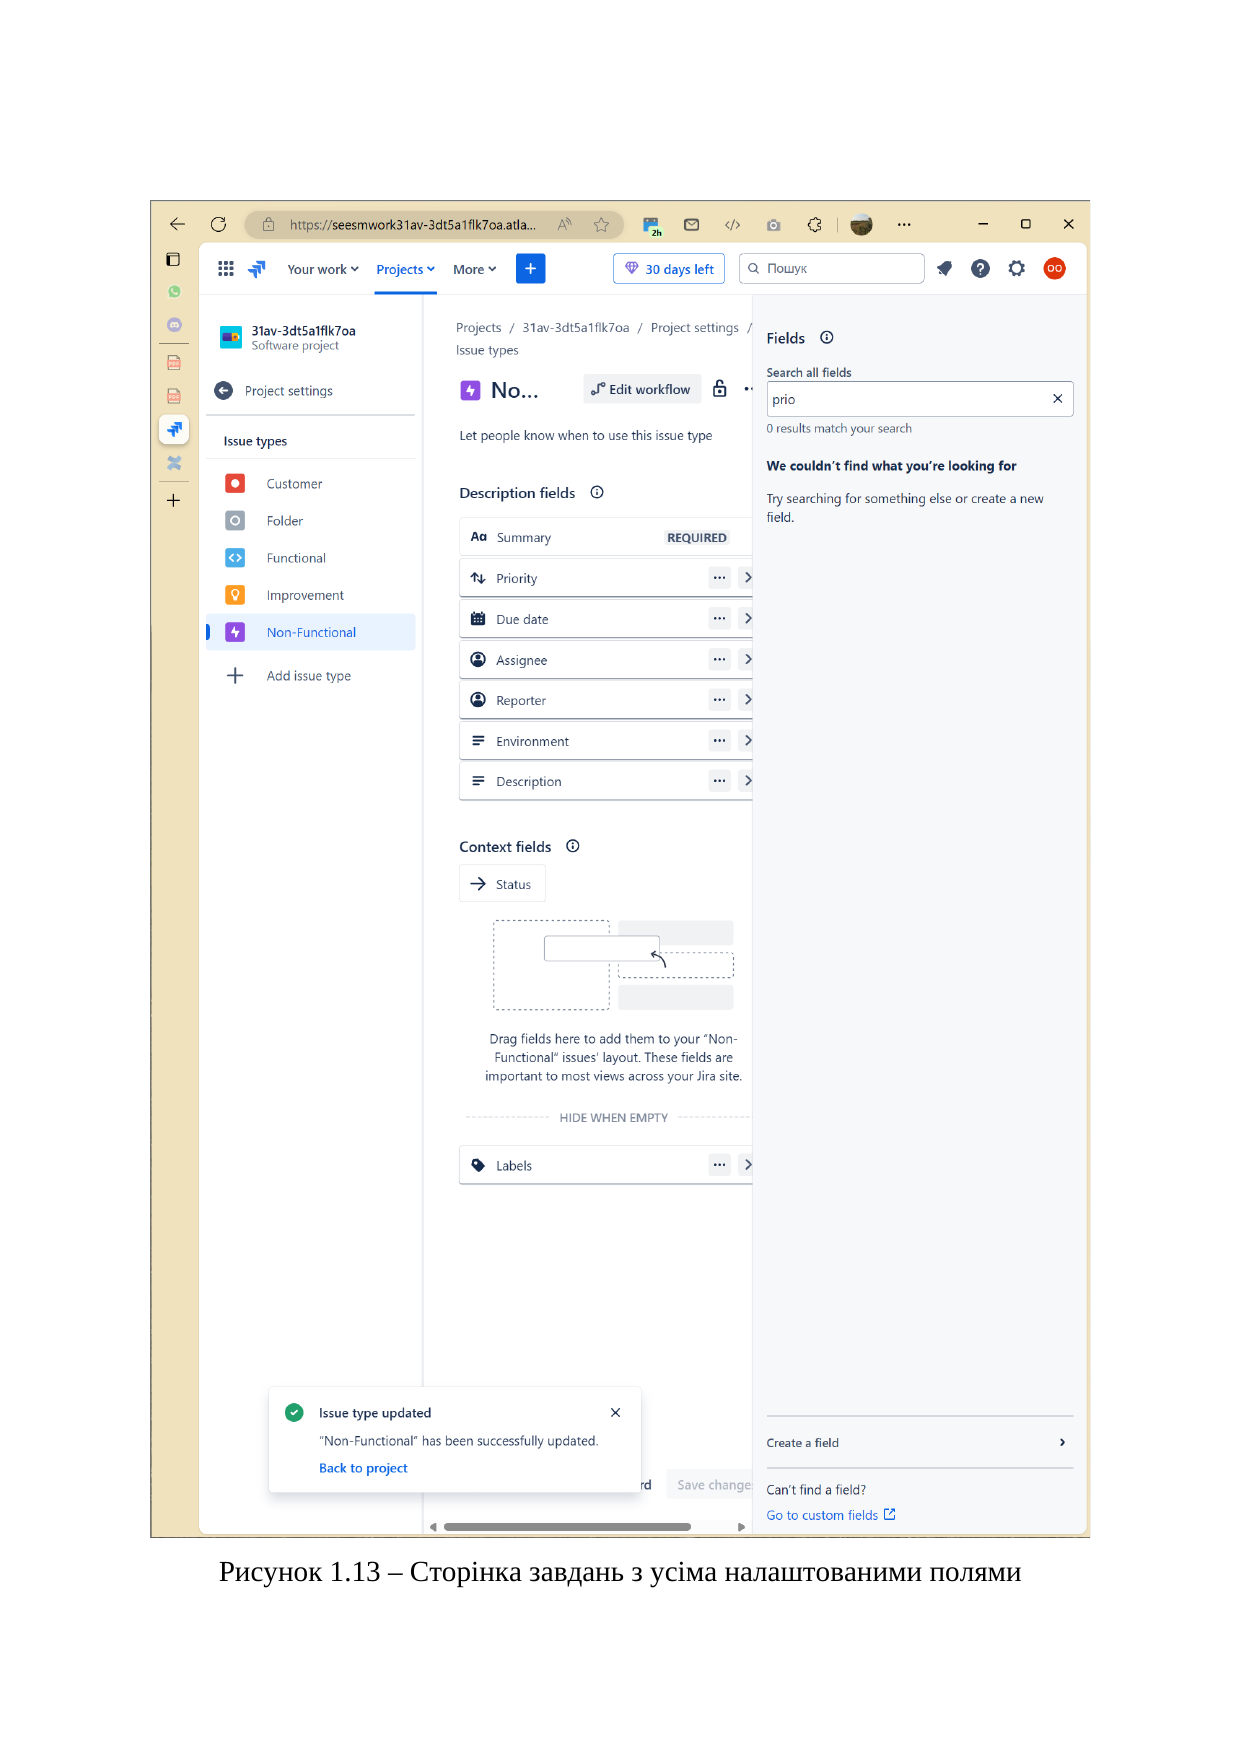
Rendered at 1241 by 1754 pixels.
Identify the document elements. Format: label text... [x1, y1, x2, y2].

text Рисунок 1.13 – Сторінка завдань з усіма налаштованими полями [150, 1554, 1090, 1588]
picture [150, 200, 1091, 1538]
